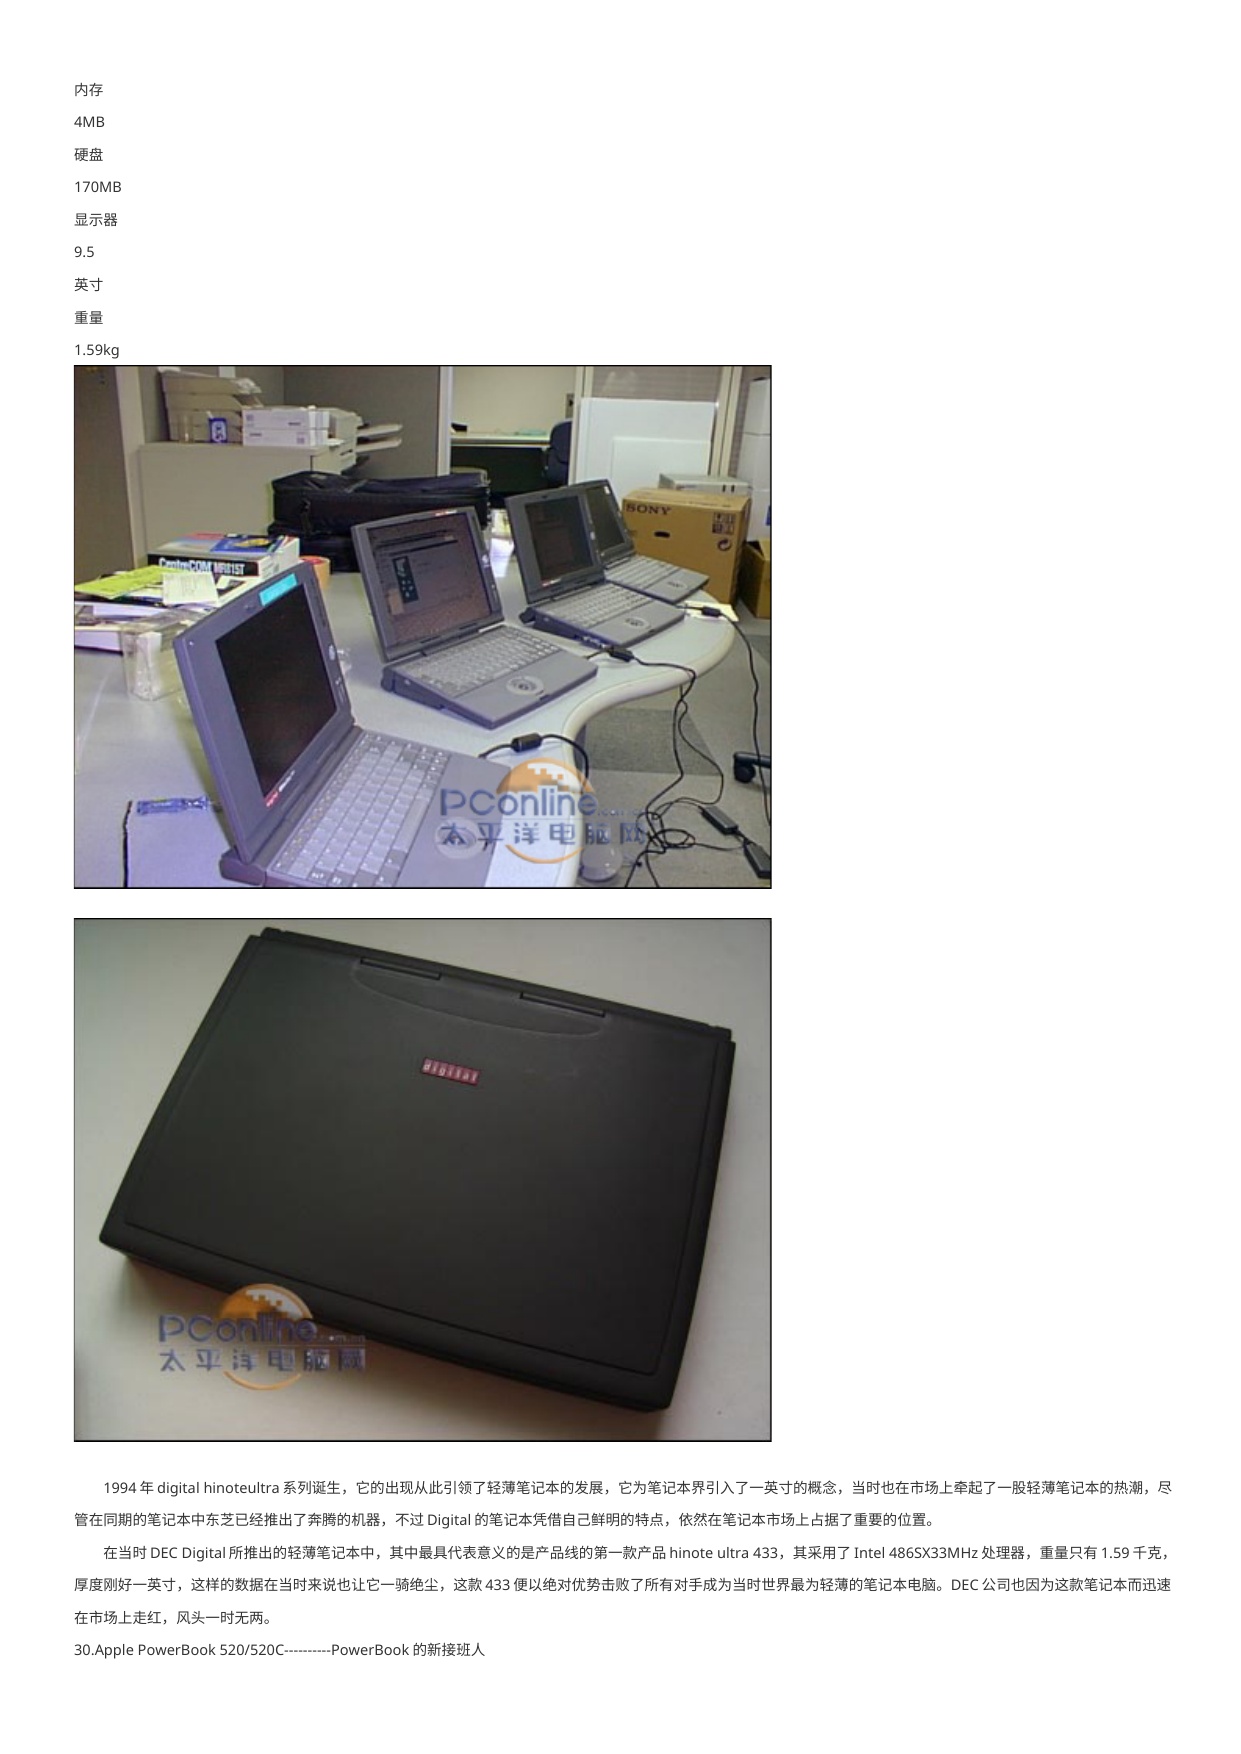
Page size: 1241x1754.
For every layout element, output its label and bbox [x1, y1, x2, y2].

picture [73, 918, 772, 1442]
text [74, 73, 1181, 1666]
picture [73, 365, 772, 889]
